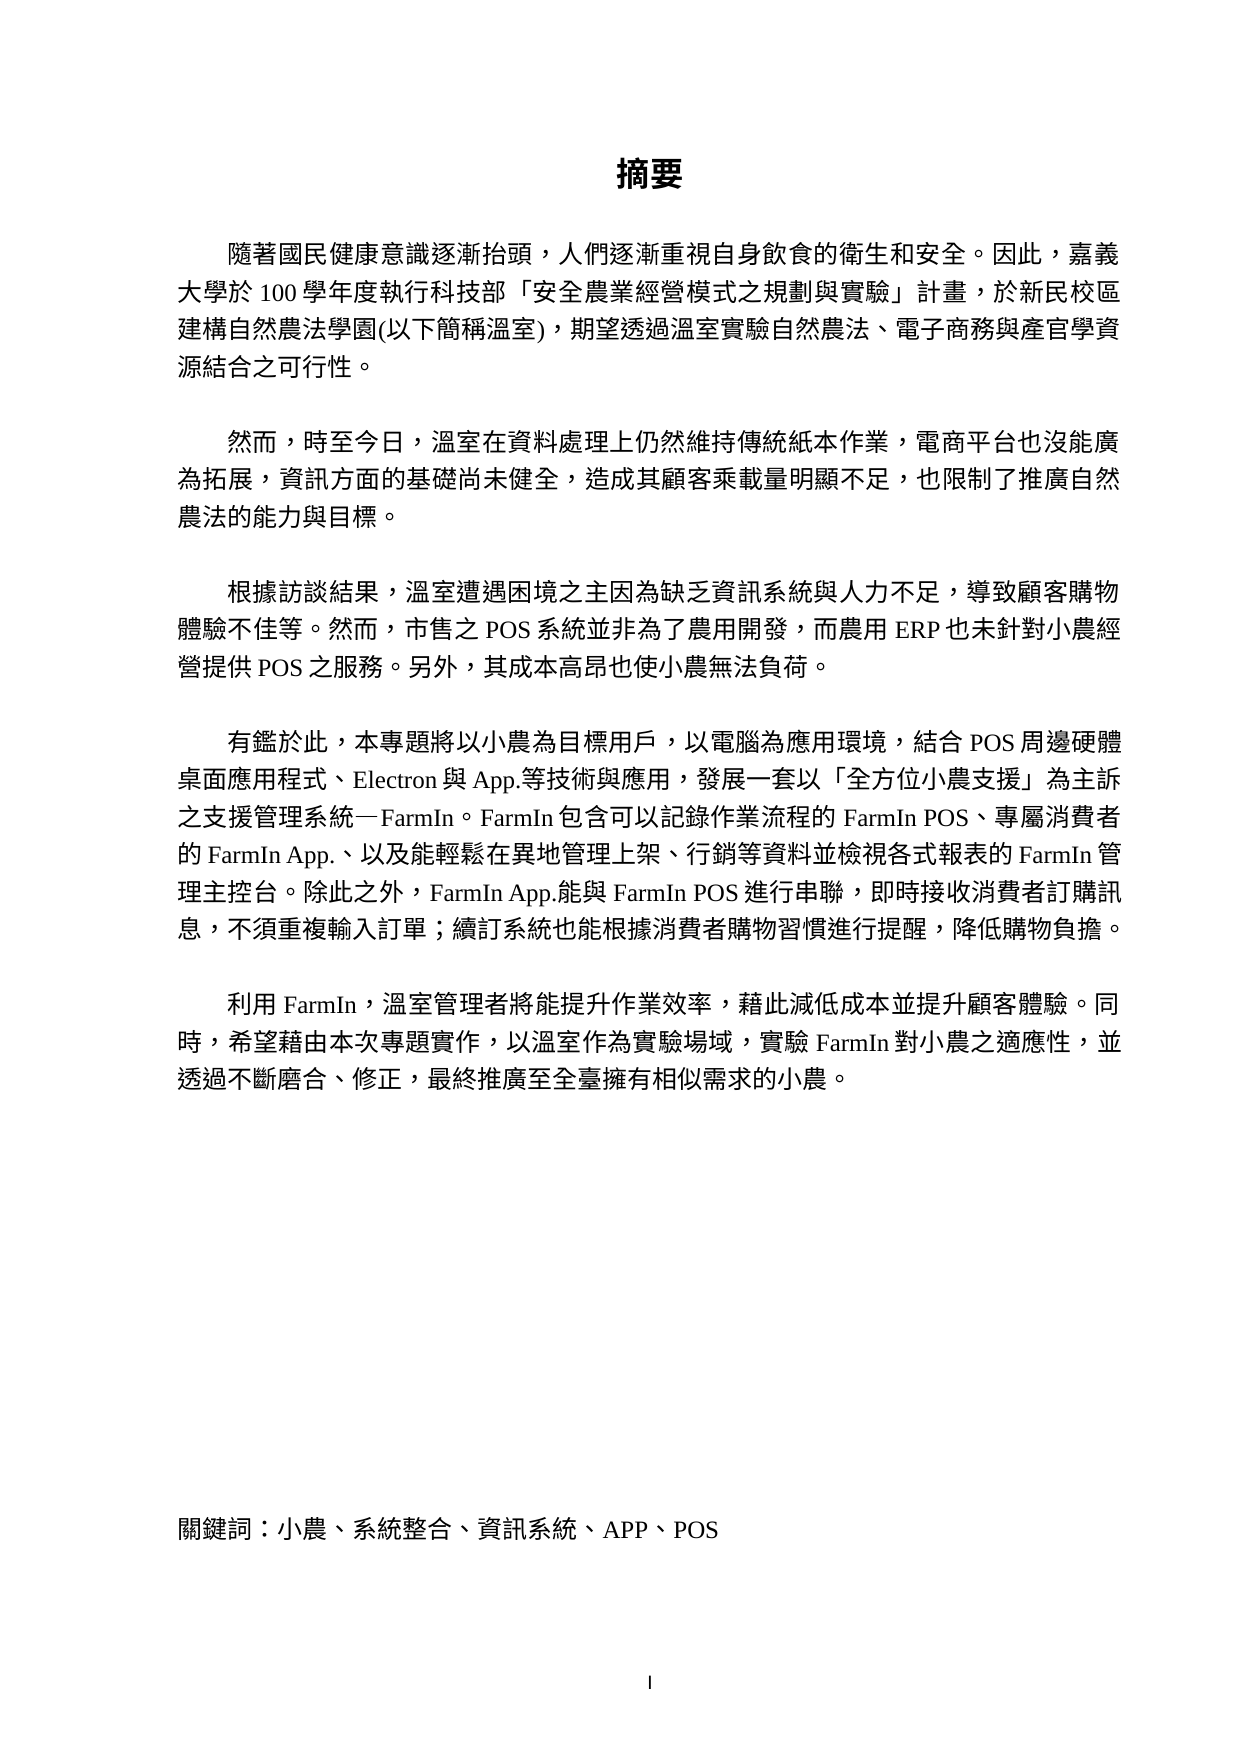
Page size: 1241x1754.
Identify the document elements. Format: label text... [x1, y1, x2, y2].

text 利用FarmIn，溫室管理者將能提升作業效率，藉此減低成本並提升顧客體驗。同時，希望藉由本次專題實作，以溫室作為實驗場域，實驗FarmIn對小農之適應性，並透過不斷磨合、修正，最終推廣至全臺擁有相似需求的小農。 [177, 984, 1122, 1096]
text 摘要 [177, 135, 1122, 210]
text 有鑑於此，本專題將以小農為目標用戶，以電腦為應用環境，結合POS周邊硬體、桌面應用程式、Electron與App.等技術與應用，發展一套以「全方位小農支援」為主訴之支援管理系統—FarmIn。FarmIn包含可以記錄作業流程的FarmIn POS、專屬消費者的FarmIn App.、以及能輕鬆在異地管理上架、行銷等資料並檢視各式報表的FarmIn管理主控台。除此之外，FarmIn App.能與FarmIn POS進行串聯，即時接收消費者訂購訊息，不須重複輸入訂單；續訂系統也能根據消費者購物習慣進行提醒，降低購物負擔。 [177, 721, 1122, 946]
text 關鍵詞：小農、系統整合、資訊系統、APP、POS [177, 1509, 1122, 1546]
text 隨著國民健康意識逐漸抬頭，人們逐漸重視自身飲食的衛生和安全。因此，嘉義大學於100學年度執行科技部「安全農業經營模式之規劃與實驗」計畫，於新民校區建構自然農法學園(以下簡稱溫室)，期望透過溫室實驗自然農法、電子商務與產官學資源結合之可行性。 [177, 234, 1122, 384]
text 根據訪談結果，溫室遭遇困境之主因為缺乏資訊系統與人力不足，導致顧客購物體驗不佳等。然而，市售之POS系統並非為了農用開發，而農用ERP也未針對小農經營提供POS之服務。另外，其成本高昂也使小農無法負荷。 [177, 571, 1122, 684]
text 然而，時至今日，溫室在資料處理上仍然維持傳統紙本作業，電商平台也沒能廣為拓展，資訊方面的基礎尚未健全，造成其顧客乘載量明顯不足，也限制了推廣自然農法的能力與目標。 [177, 421, 1122, 534]
